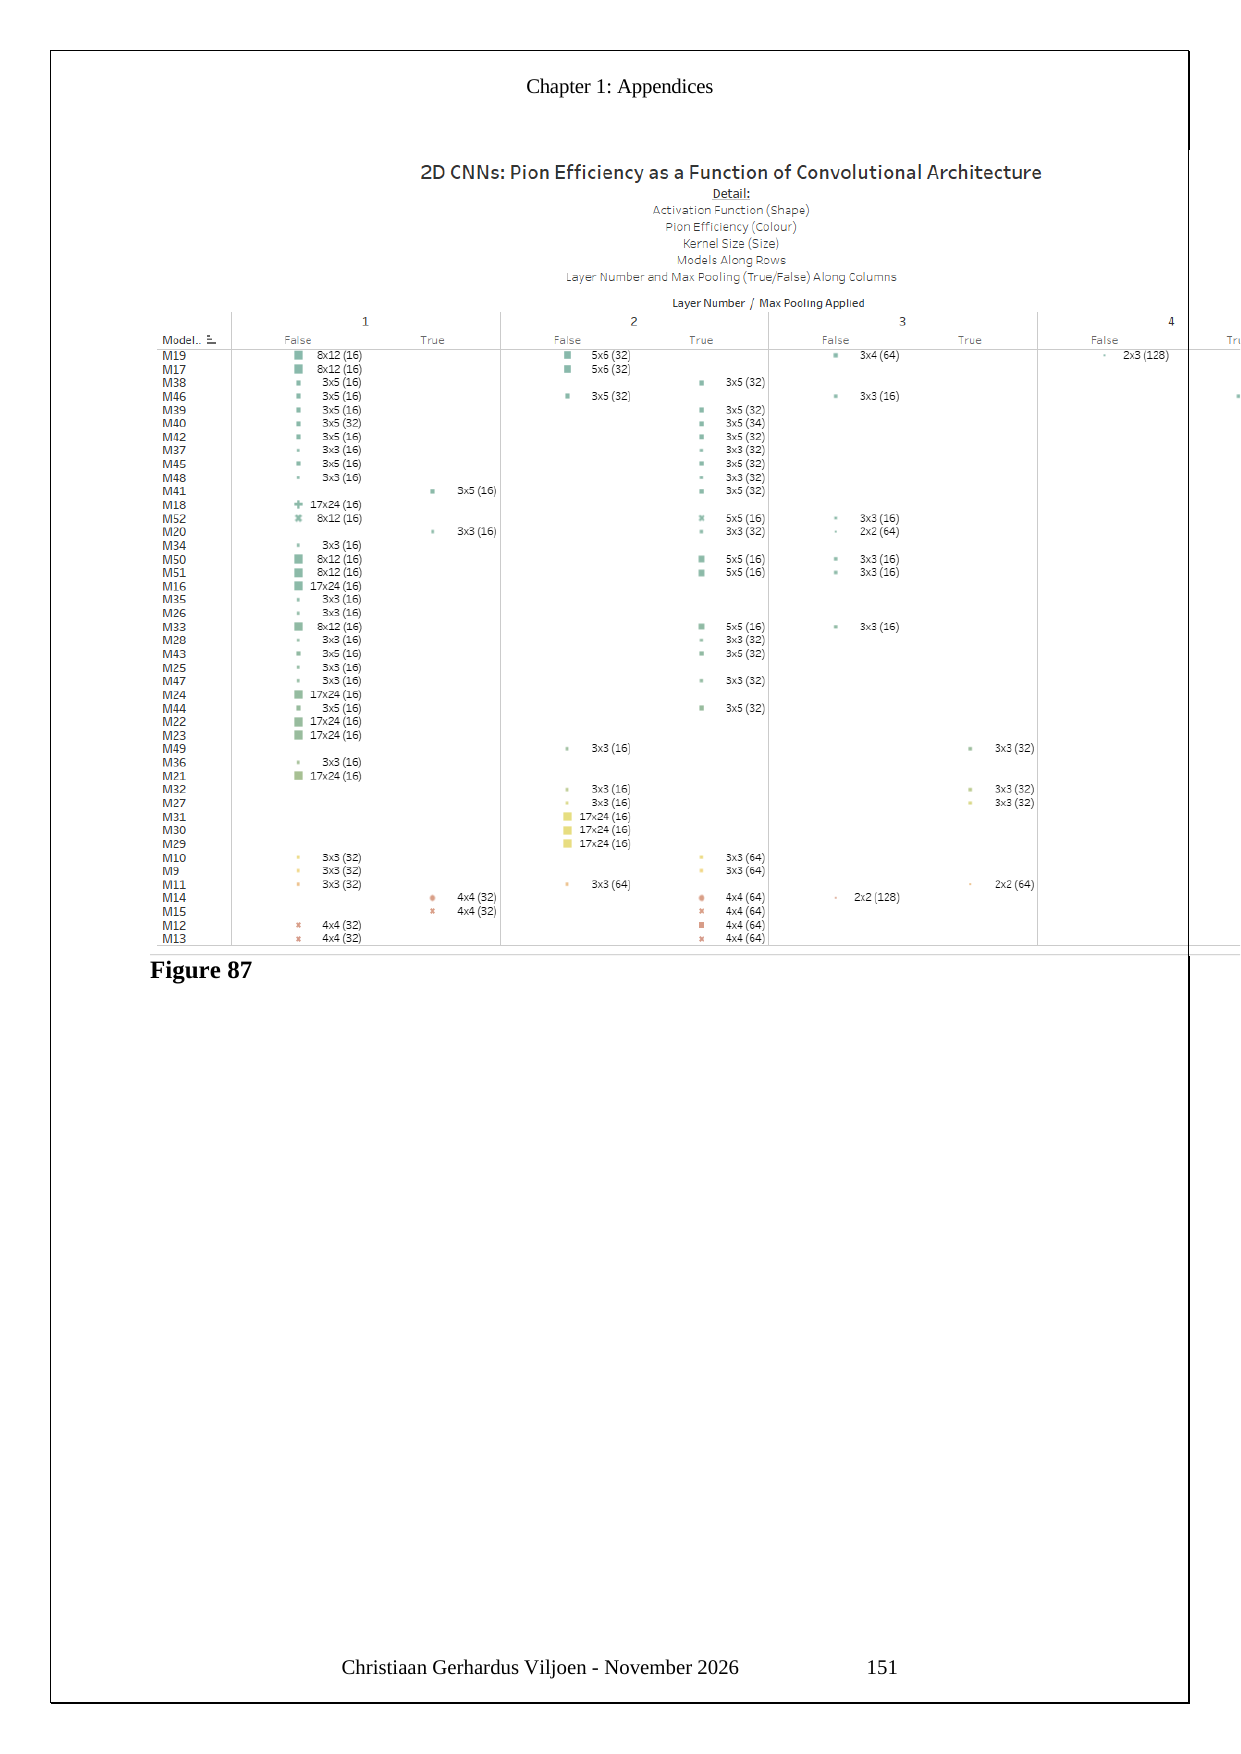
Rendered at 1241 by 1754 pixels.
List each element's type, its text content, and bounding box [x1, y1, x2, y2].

picture [150, 150, 1188, 956]
picture [1189, 150, 1241, 956]
